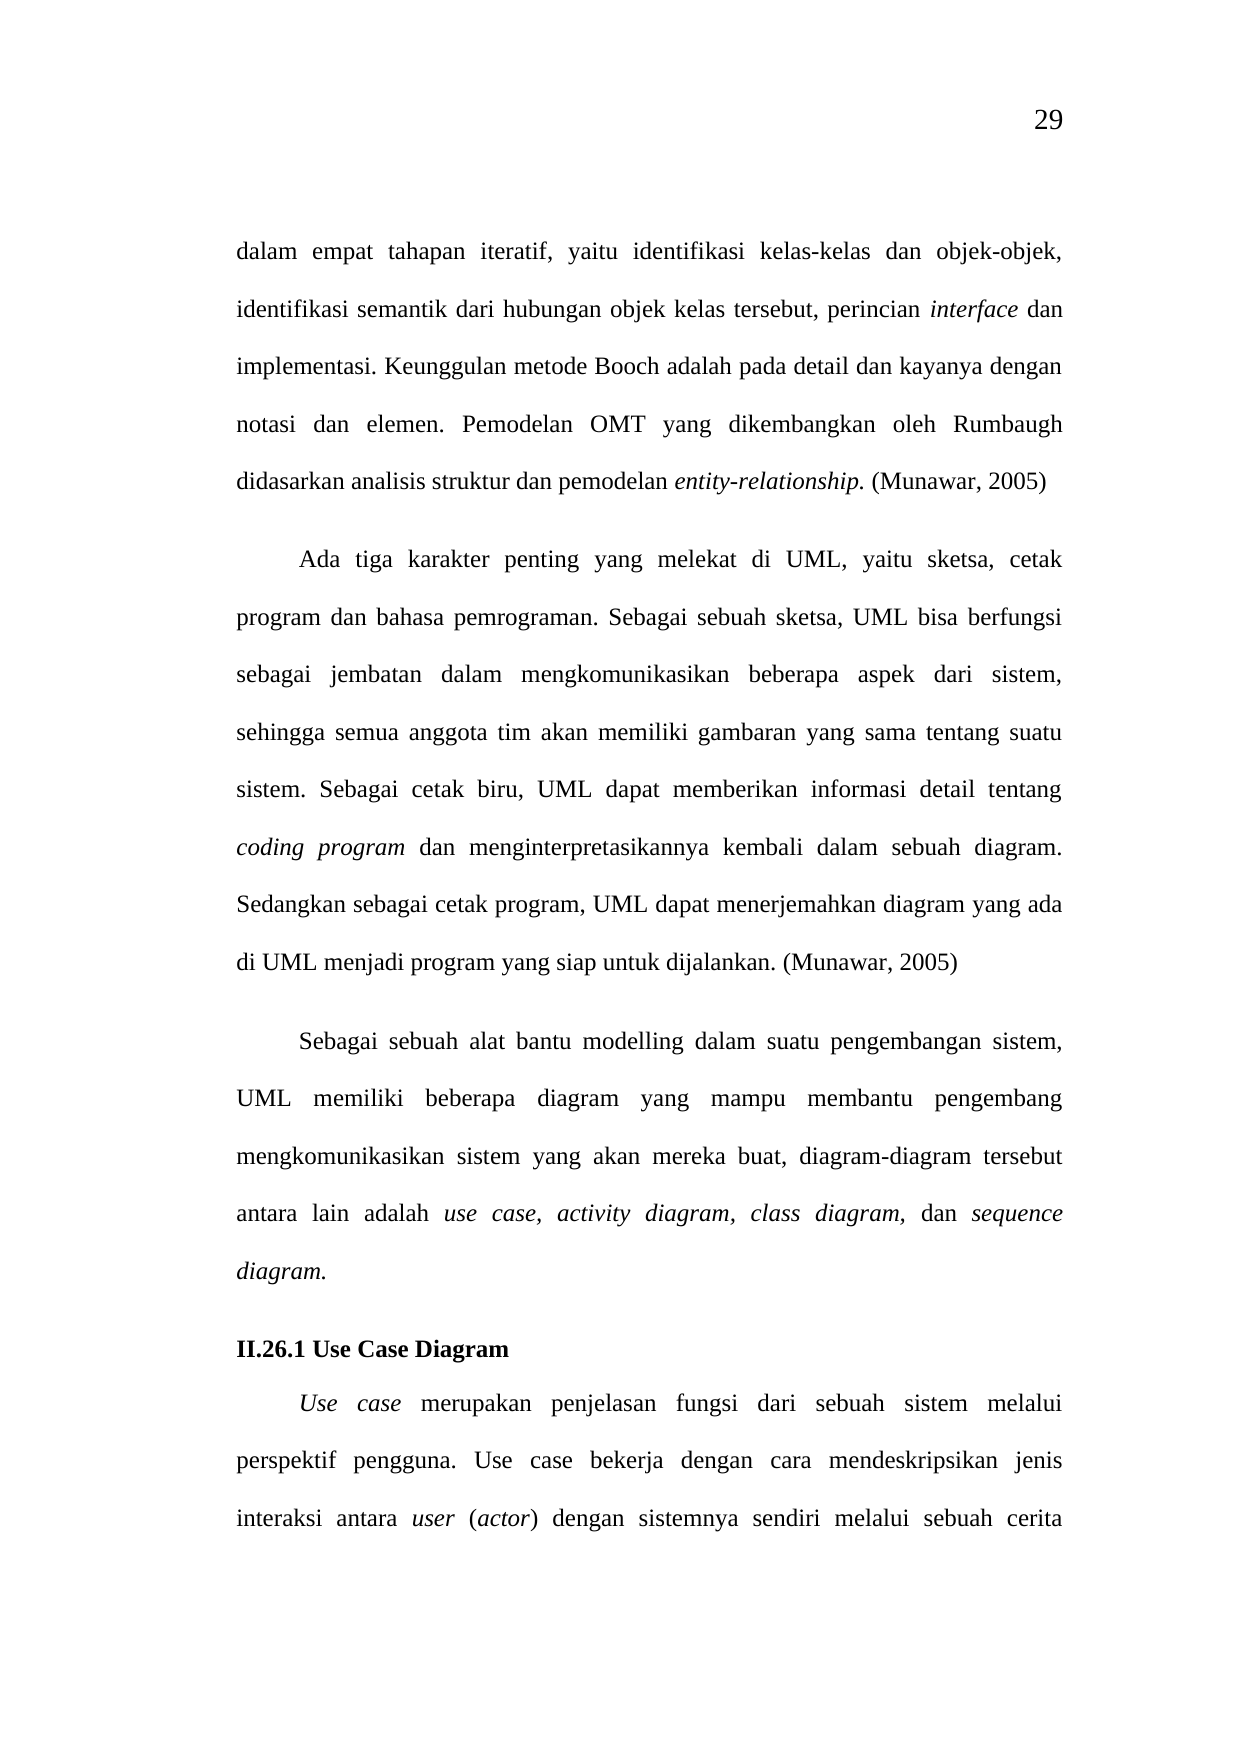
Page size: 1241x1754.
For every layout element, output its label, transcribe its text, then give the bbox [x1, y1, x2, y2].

subtitle Use Case Diagram [236, 1334, 1063, 1363]
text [236, 236, 1063, 495]
text Ada tiga karakter penting yang melekat di UML, yaitu sketsa, cetak program dan bahasa pemrograman. Sebagai sebuah sketsa, UML bisa berfungsi sebagai jembatan dalam mengkomunikasikan beberapa aspek dari sistem, sehingga semua anggota tim akan memiliki gambaran yang sama tentang suatu sistem. Sebagai cetak biru, UML dapat memberikan informasi detail tentang coding program dan menginterpretasikannya kembali dalam sebuah diagram. Sedangkan sebagai cetak program, UML dapat menerjemahkan diagram yang ada di UML menjadi program yang siap untuk dijalankan. [236, 544, 1063, 976]
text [236, 1388, 1063, 1532]
text Sebagai sebuah alat bantu modelling dalam suatu pengembangan sistem, UML memiliki beberapa diagram yang mampu membantu pengembang mengkomunikasikan sistem yang akan mereka buat, diagram-diagram tersebut antara lain adalah use case, activity diagram, class diagram, dan sequence diagram. [236, 1026, 1063, 1285]
